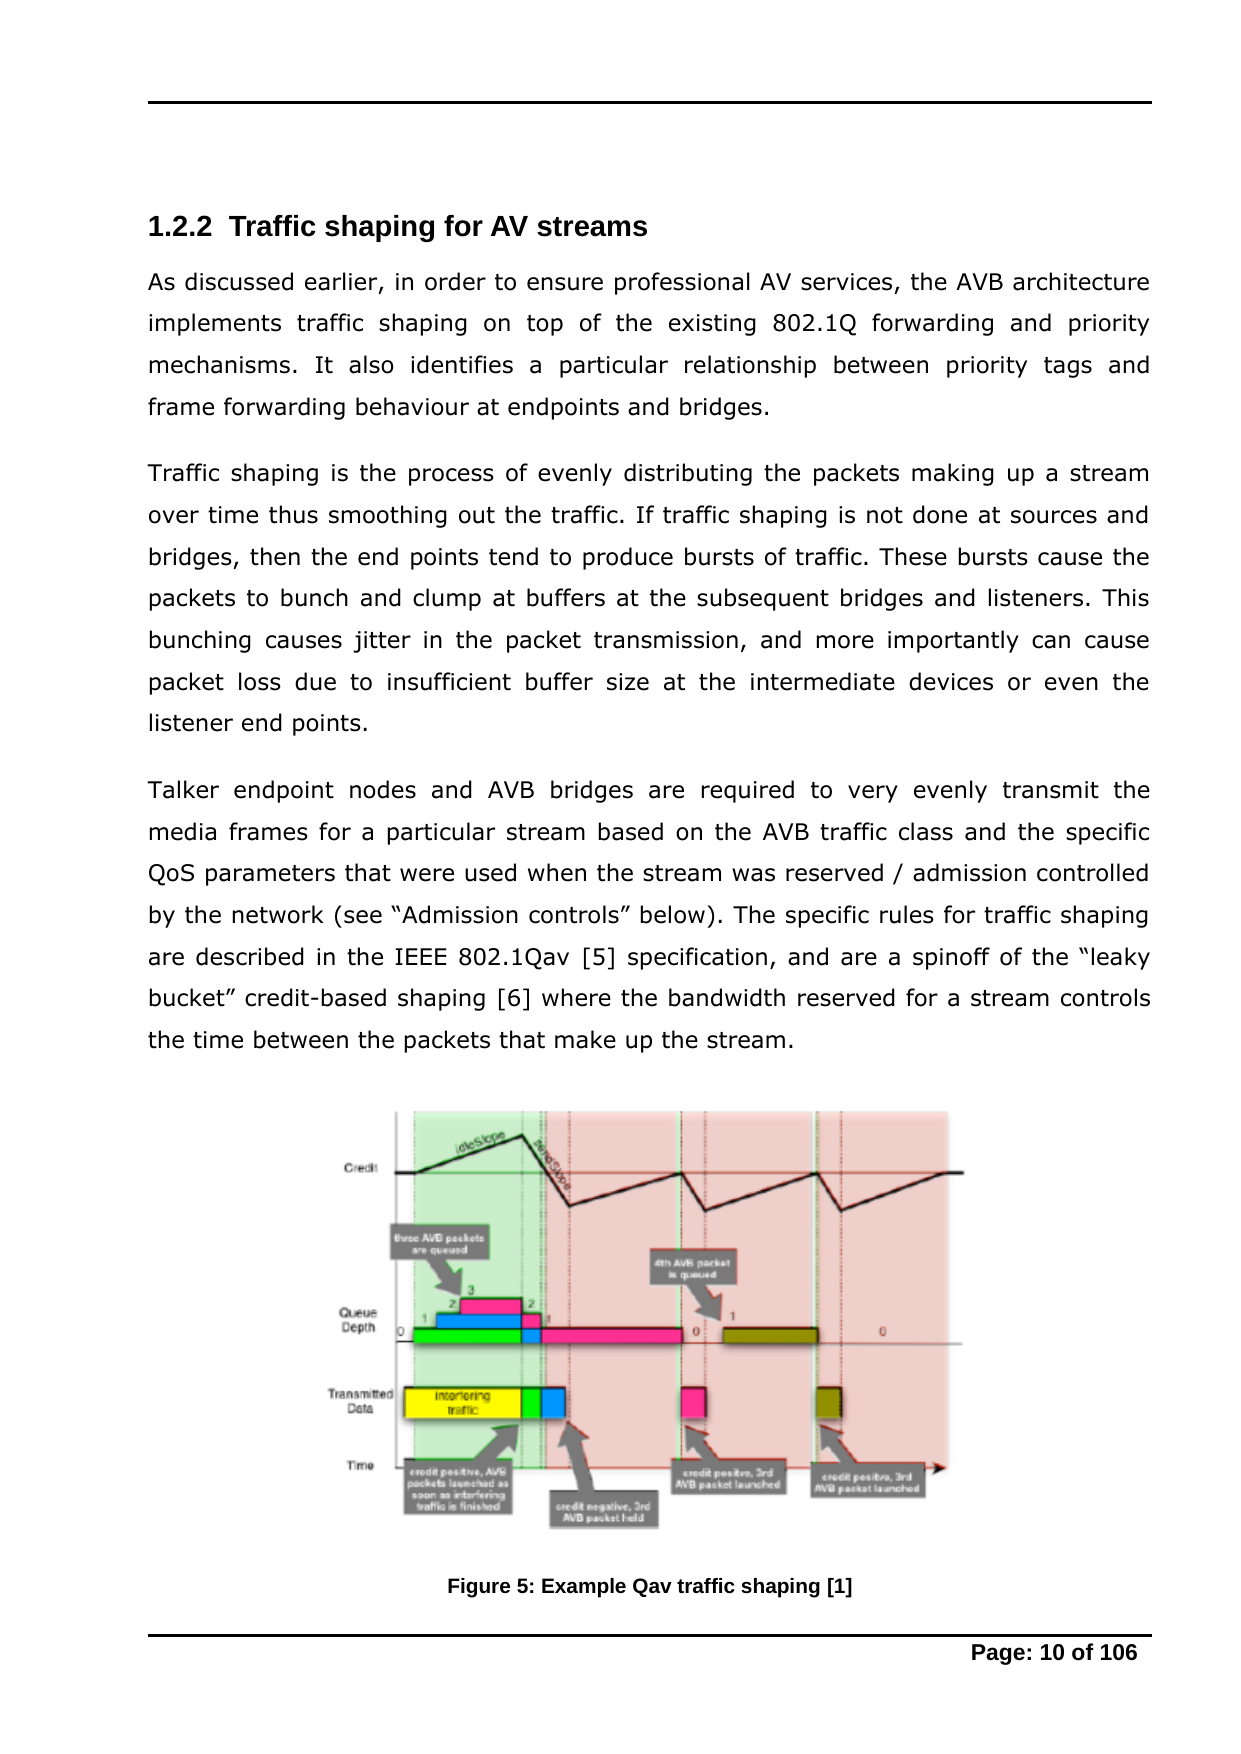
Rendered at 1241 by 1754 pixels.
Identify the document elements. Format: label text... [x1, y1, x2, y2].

text As discussed earlier, in order to ensure professional AV services, the AVB architecture implements traffic shaping on top of the existing 802.1Q forwarding and priority mechanisms. It also identifies a particular relationship between priority tags and frame forwarding behaviour at endpoints and bridges. [148, 267, 1152, 420]
subtitle Traffic shaping for AV streams [148, 208, 1152, 242]
picture [323, 1092, 976, 1536]
text Figure 5: Example Qav traffic shaping [1] [148, 1574, 1152, 1598]
text Talker endpoint nodes and AVB bridges are required to very evenly transmit the media frames for a particular stream based on the AVB traffic class and the specific QoS parameters that were used when the stream was reserved / admission controlled by the network (see “Admission controls” below). The specific rules for traffic shaping are described in the IEEE 802.1Qav [5] specification, and are a spinoff of the “leaky bucket” credit-based shaping [6] where the bandwidth reserved for a stream controls the time between the packets that make up the stream. [148, 775, 1152, 1053]
text Traffic shaping is the process of evenly distributing the packets making up a stream over time thus smoothing out the traffic. If traffic shaping is not done at sources and bridges, then the end points tend to produce bursts of traffic. These bursts cause the packets to bunch and clump at buffers at the subsequent bridges and listeners. This bunching causes jitter in the packet transmission, and more importantly can cause packet loss due to insufficient buffer size at the intermediate devices or even the listener end points. [148, 459, 1152, 737]
